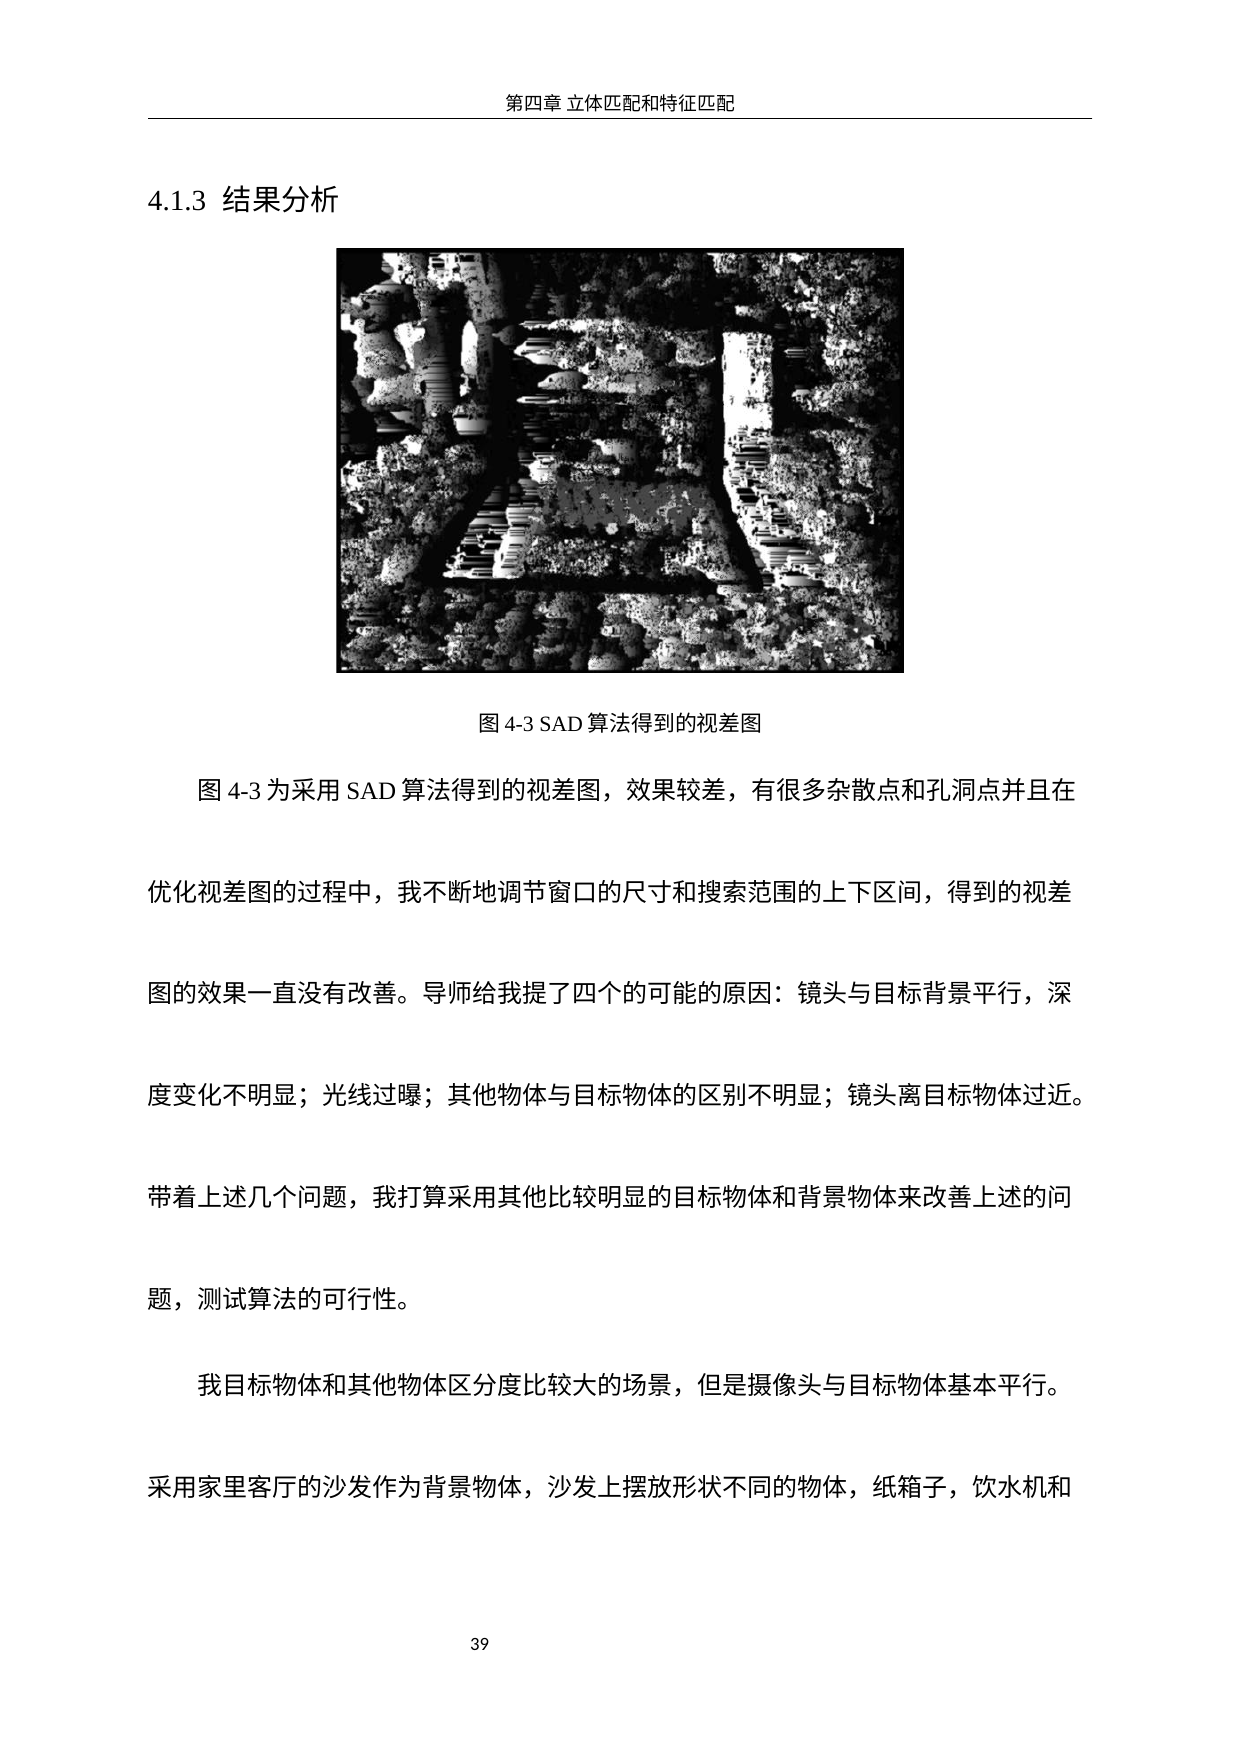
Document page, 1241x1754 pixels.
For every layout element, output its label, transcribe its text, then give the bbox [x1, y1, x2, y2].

text 图4-3 SAD算法得到的视差图 [148, 704, 1092, 738]
text 图4-3为采用SAD算法得到的视差图，效果较差，有很多杂散点和孔洞点并且在优化视差图的过程中，我不断地调节窗口的尺寸和搜索范围的上下区间，得到的视差图的效果一直没有改善。导师给我提了四个的可能的原因：镜头与目标背景平行，深度变化不明显；光线过曝；其他物体与目标物体的区别不明显；镜头离目标物体过近。带着上述几个问题，我打算采用其他比较明显的目标物体和背景物体来改善上述的问题，测试算法的可行性。 [148, 754, 1092, 1332]
text 我目标物体和其他物体区分度比较大的场景，但是摄像头与目标物体基本平行。采用家里客厅的沙发作为背景物体，沙发上摆放形状不同的物体，纸箱子，饮水机和 [148, 1350, 1092, 1519]
picture [336, 248, 904, 673]
subtitle 结果分析 [148, 164, 1092, 232]
